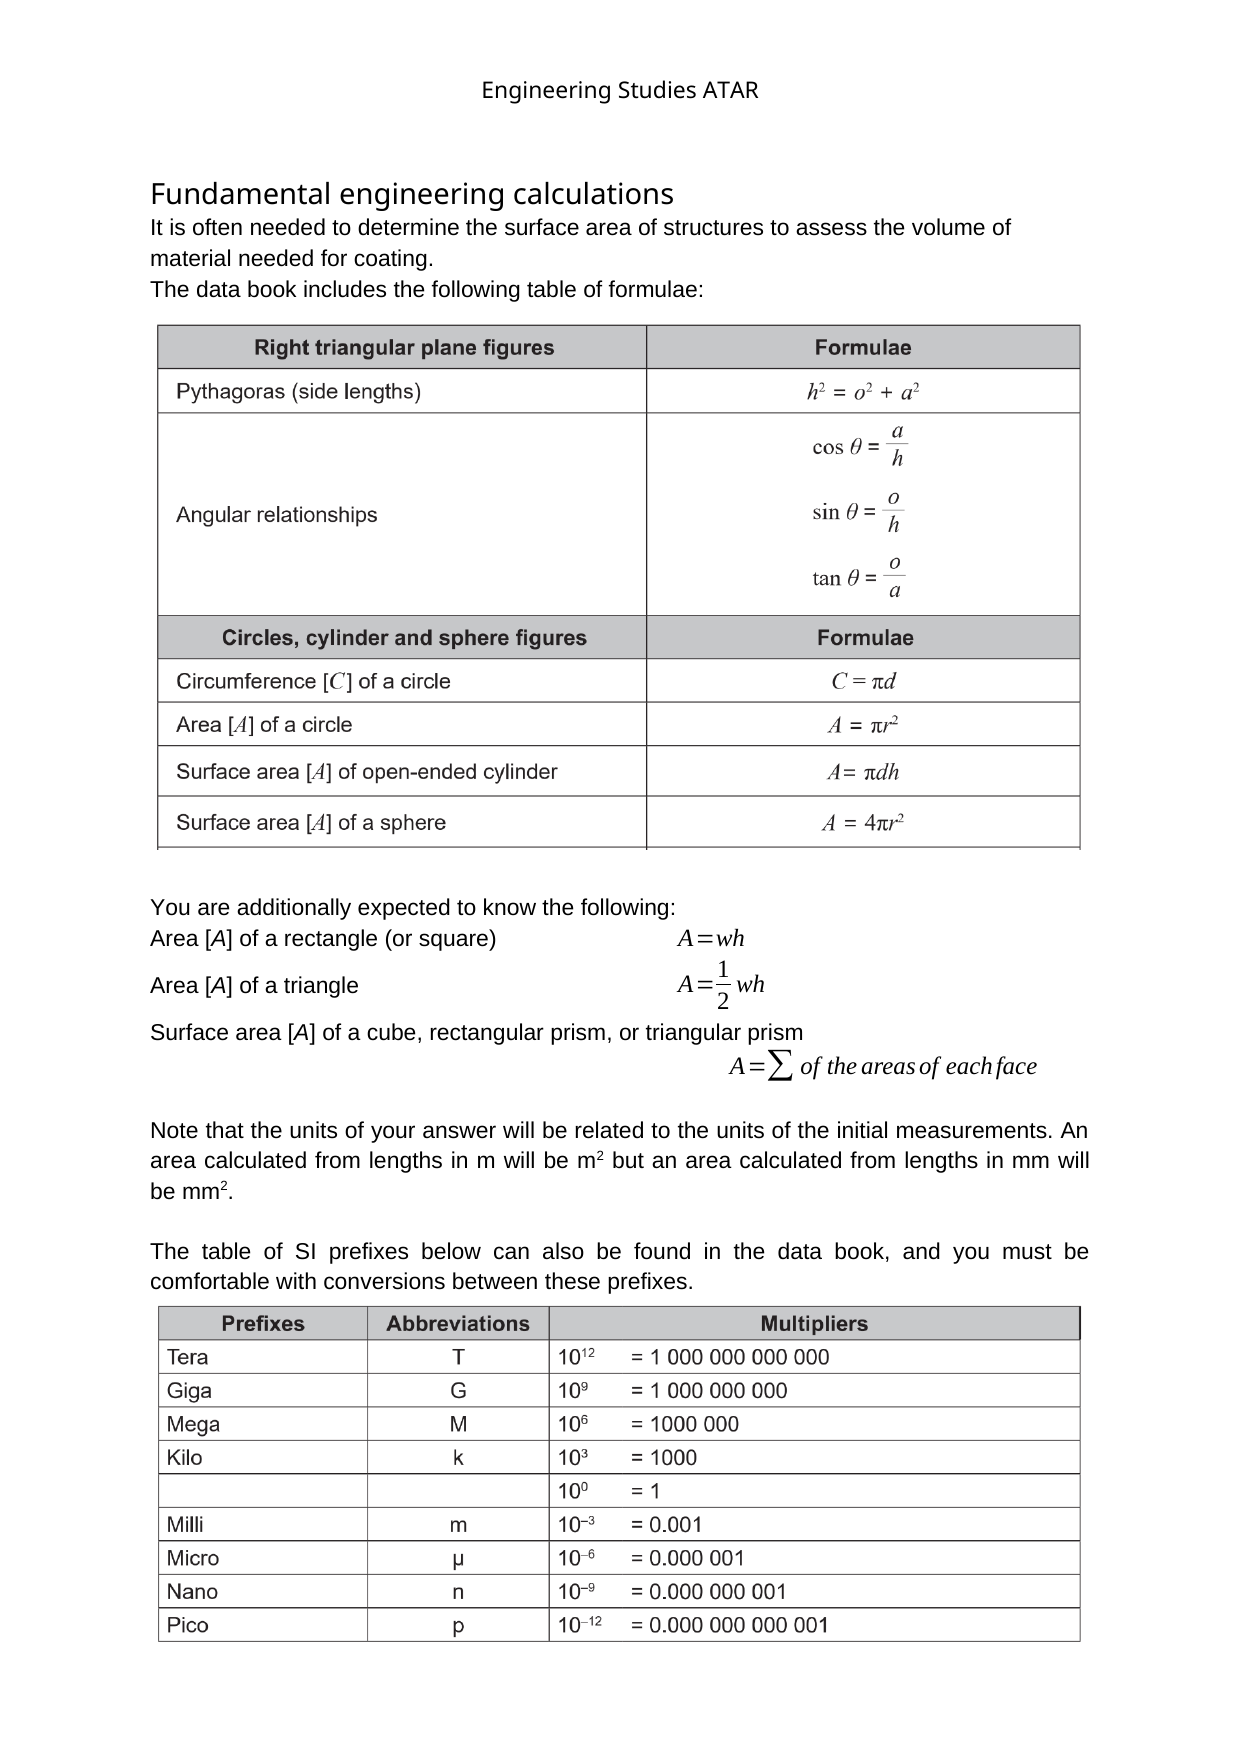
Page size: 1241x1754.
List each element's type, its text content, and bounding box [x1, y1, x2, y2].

text It is often needed to determine the surface area of structures to assess the volume of material needed for coating. [150, 210, 1090, 273]
text Surface area [A] of a cube, rectangular prism, or triangular prism [150, 1019, 1090, 1045]
picture [150, 316, 1091, 850]
text The data book includes the following table of formulae: [150, 273, 1090, 304]
text Note that the units of your answer will be related to the units of the initial measurements. An area calculated from lengths in m will be m2 but an area calculated from lengths in mm will be mm2. [150, 1117, 1090, 1204]
text Area [A] of a triangle [150, 956, 1090, 1015]
text The table of SI prefixes below can also be found in the data book, and you must be comfortable with conversions between these prefixes. [150, 1238, 1090, 1295]
subtitle Fundamental engineering calculations [150, 181, 1090, 210]
text Area [A] of a rectangle (or square) [150, 924, 1090, 952]
picture [150, 1298, 1091, 1648]
text You are additionally expected to know the following: [150, 894, 1090, 921]
